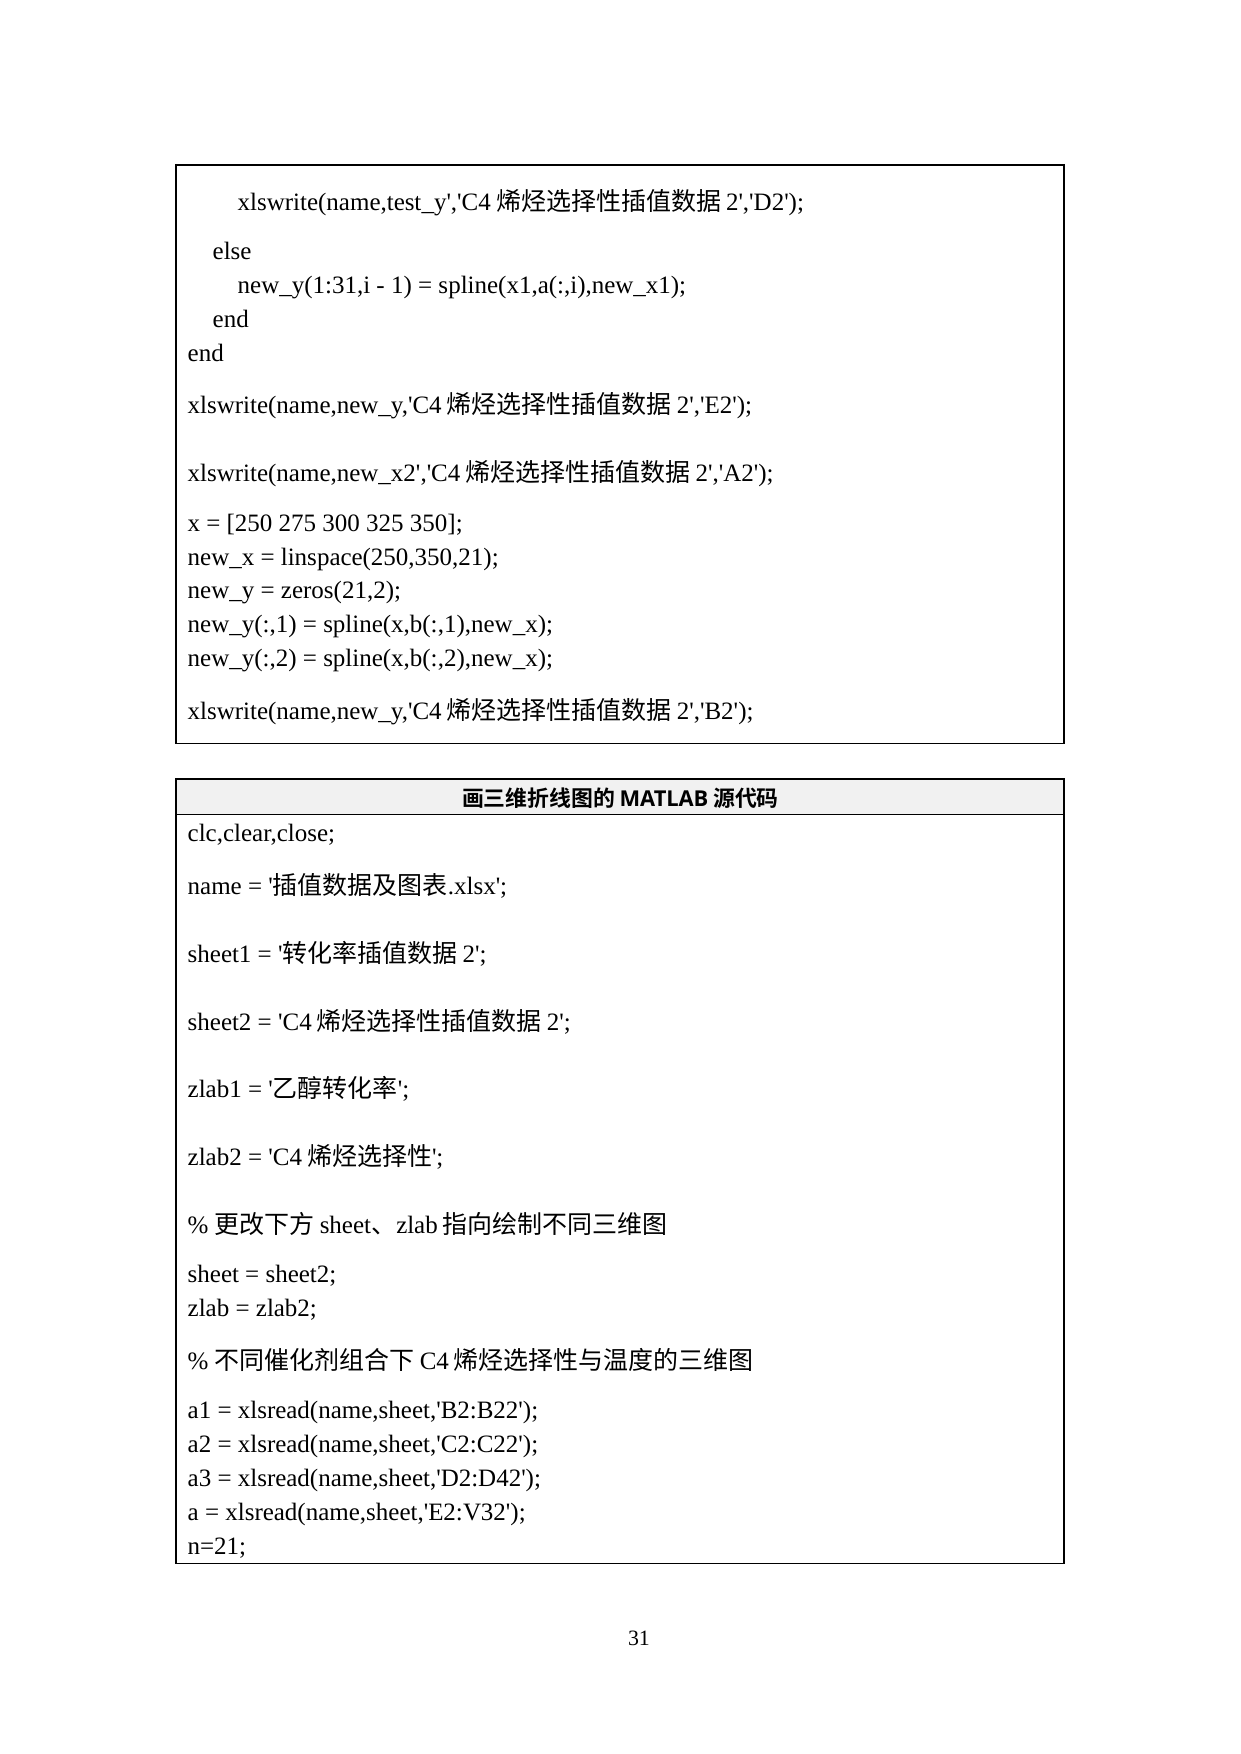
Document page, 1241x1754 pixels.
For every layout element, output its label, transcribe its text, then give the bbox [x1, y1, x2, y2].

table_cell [177, 815, 1063, 1562]
table_header 画三维折线图的MATLAB源代码 [177, 780, 1063, 814]
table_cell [177, 166, 1063, 743]
